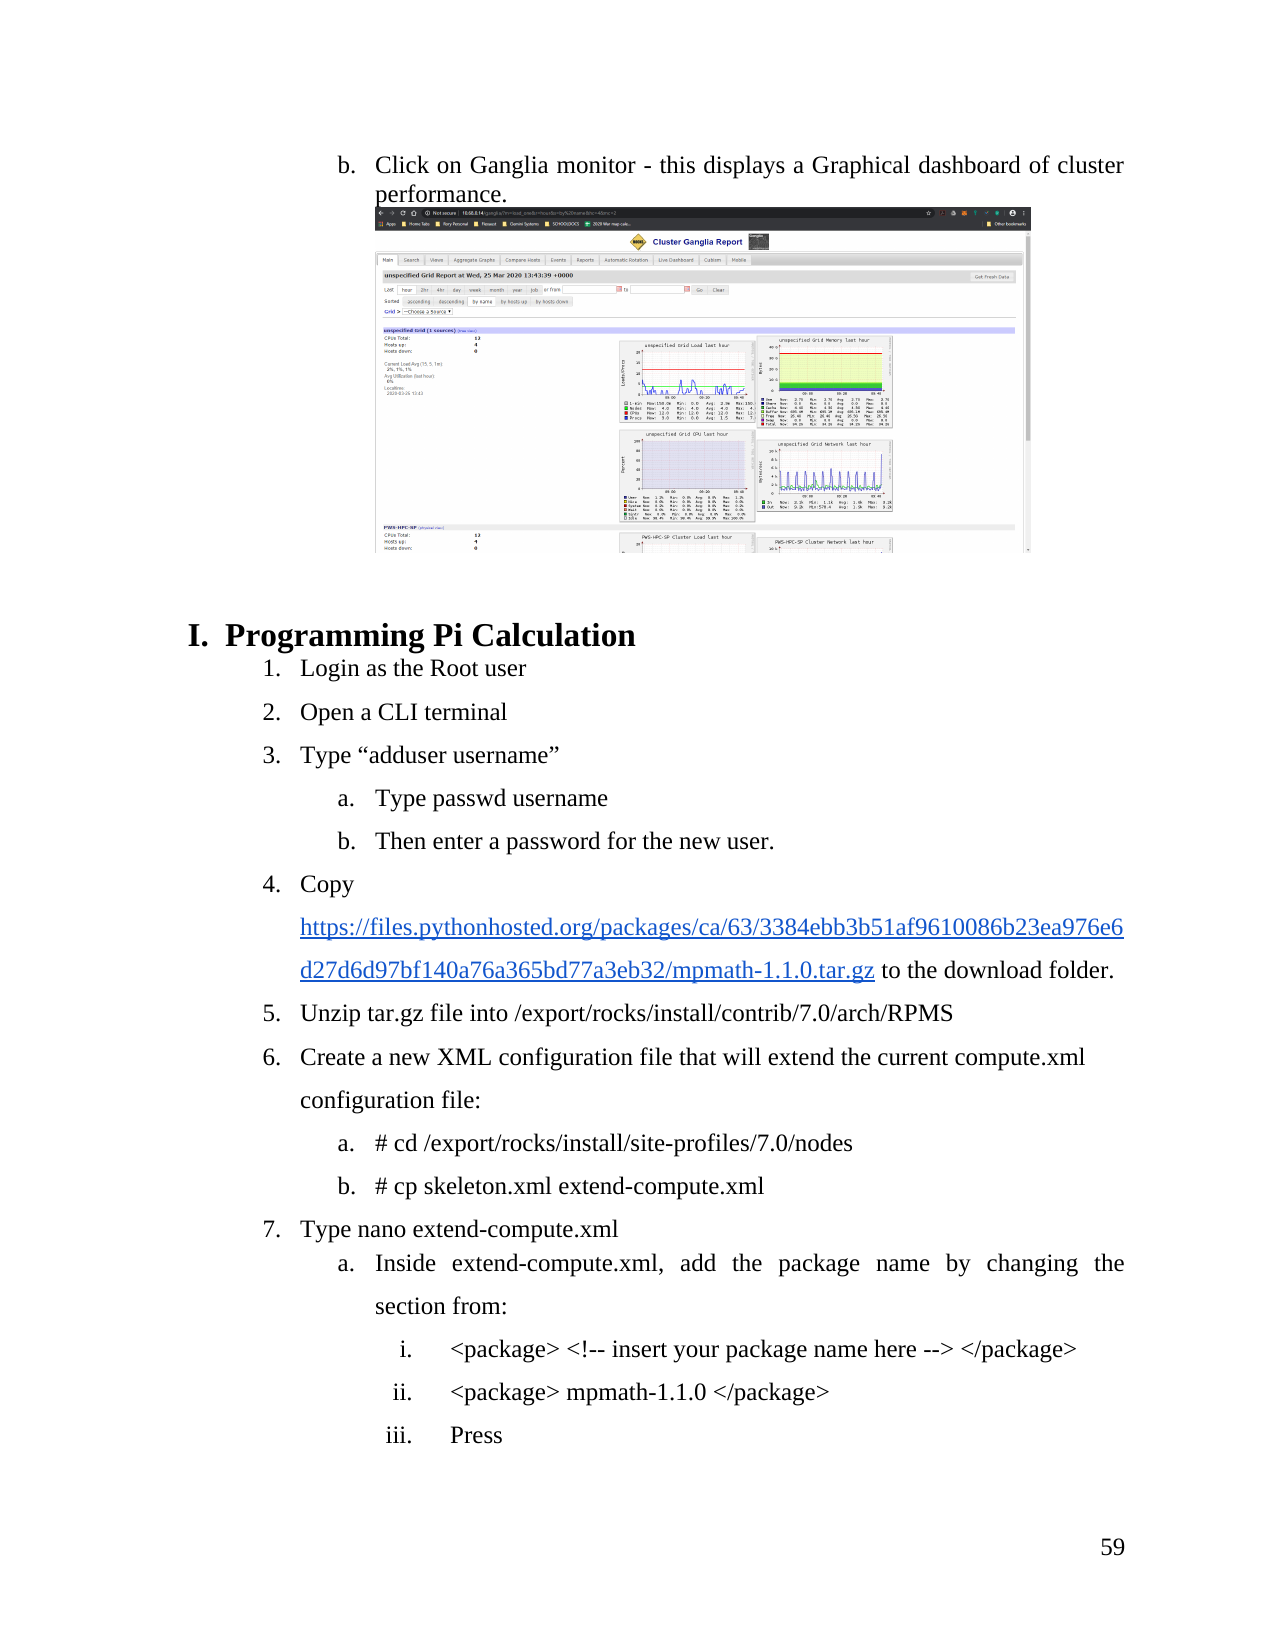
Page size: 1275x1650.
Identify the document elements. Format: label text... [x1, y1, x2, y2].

list Inside extend-compute.xml, add the package name by changing the section from: [337, 1248, 1125, 1319]
list Create a new XML configuration file that will extend the current compute.xml configuration file: [262, 1042, 1125, 1113]
list Type nano extend-compute.xml [262, 1214, 1125, 1243]
subtitle Programming Pi Calculation [187, 615, 1125, 653]
list Login as the Root user [262, 653, 1125, 682]
list <package> <!-- insert your package name here --> </package> [412, 1334, 1125, 1363]
list Type passwd username [337, 783, 1125, 812]
list Copy https://files.pythonhosted.org/packages/ca/63/3384ebb3b51af9610086b23ea976e6d27d6d97bf140a76a365bd77a3eb32/mpmath-1.1.0.tar.gz to the download folder. [262, 869, 1125, 984]
list Press [412, 1420, 1125, 1449]
list Then enter a password for the new user. [337, 826, 1125, 855]
picture [375, 207, 1031, 553]
list Type “adduser username” [262, 740, 1125, 768]
list # cp skeleton.xml extend-compute.xml [337, 1171, 1125, 1200]
list <package> mpmath-1.1.0 </package> [412, 1377, 1125, 1406]
list # cd /export/rocks/install/site-profiles/7.0/nodes [337, 1128, 1125, 1157]
list Unzip tar.gz file into /export/rocks/install/contrib/7.0/arch/RPMS [262, 998, 1125, 1027]
list Open a CLI terminal [262, 697, 1125, 725]
